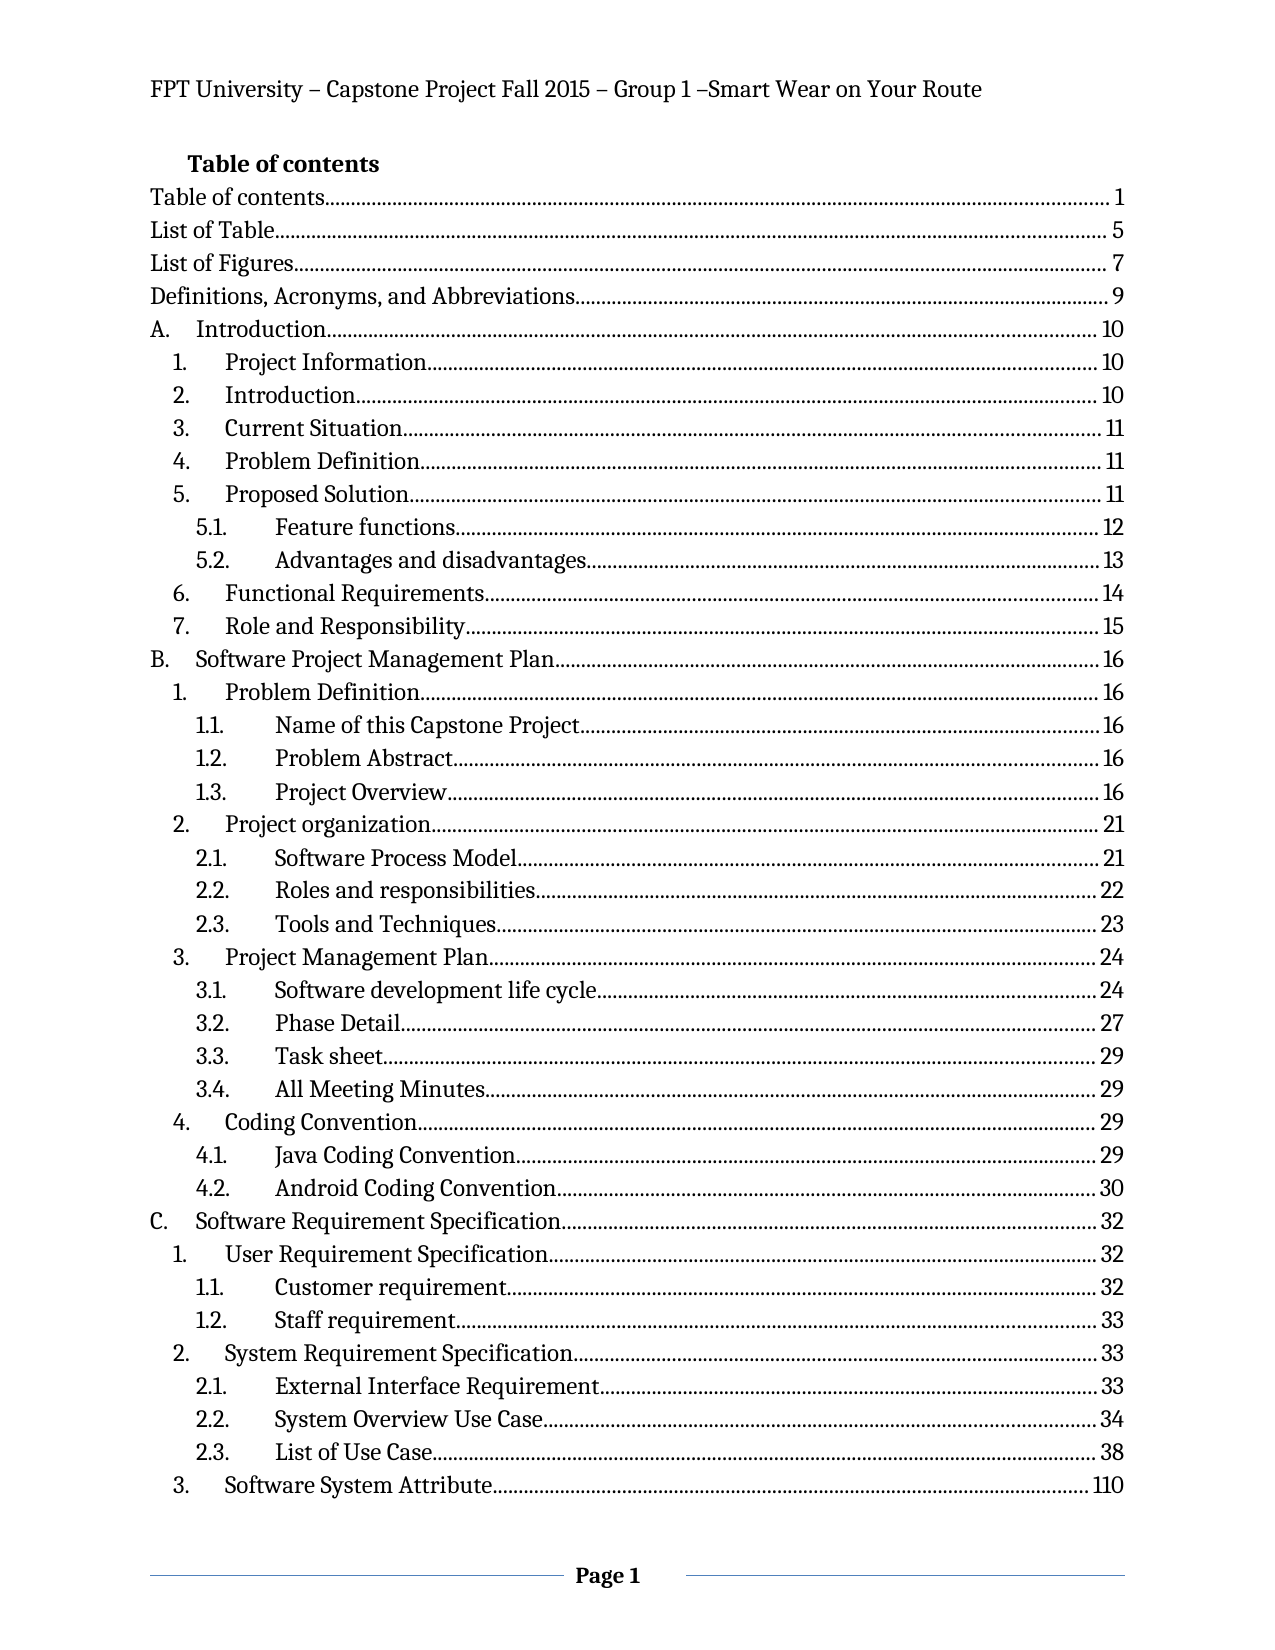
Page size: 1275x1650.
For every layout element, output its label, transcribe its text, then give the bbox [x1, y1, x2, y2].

subtitle Table of contents [187, 150, 1125, 179]
